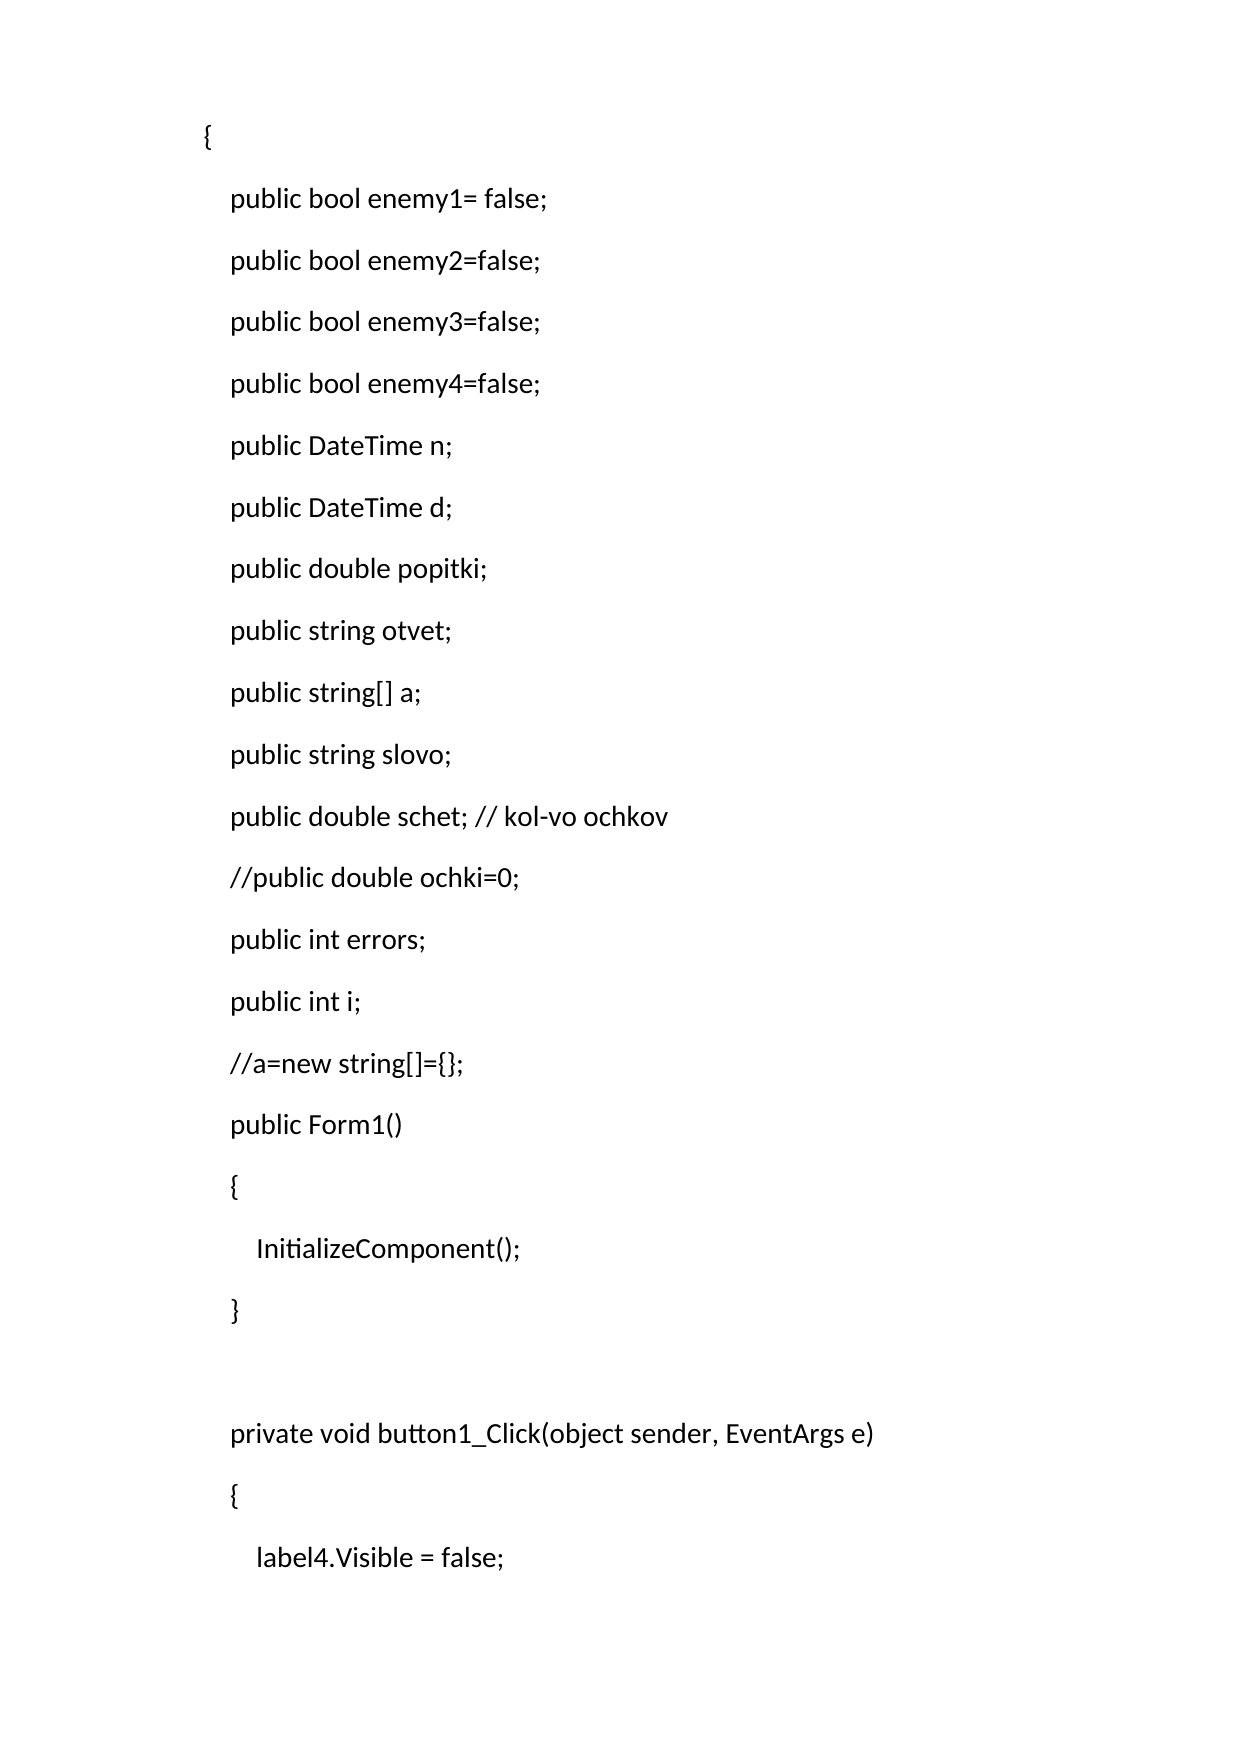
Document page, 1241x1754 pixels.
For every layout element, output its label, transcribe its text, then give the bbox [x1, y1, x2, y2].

text label4.Visible = false; [177, 1539, 1152, 1574]
text } [177, 1292, 1152, 1327]
text public string[] a; [177, 674, 1152, 710]
text public bool enemy4=false; [177, 365, 1152, 401]
text //a=new string[]={}; [177, 1045, 1152, 1080]
text //public double ochki=0; [177, 859, 1152, 895]
text InitializeComponent(); [177, 1230, 1152, 1266]
text public bool enemy2=false; [177, 242, 1152, 277]
text public int errors; [177, 921, 1152, 957]
text { [177, 1168, 1152, 1204]
text public DateTime d; [177, 489, 1152, 524]
text public string otvet; [177, 612, 1152, 648]
text public double popitki; [177, 551, 1152, 586]
text public bool enemy3=false; [177, 303, 1152, 339]
text private void button1_Click(object sender, EventArgs e) [177, 1415, 1152, 1451]
text public double schet; // kol-vo ochkov [177, 798, 1152, 833]
text { [177, 1477, 1152, 1513]
text public bool enemy1= false; [177, 180, 1152, 216]
text { [177, 118, 1152, 154]
text public int i; [177, 983, 1152, 1018]
text public Form1() [177, 1106, 1152, 1142]
text public DateTime n; [177, 427, 1152, 463]
text public string slovo; [177, 736, 1152, 771]
